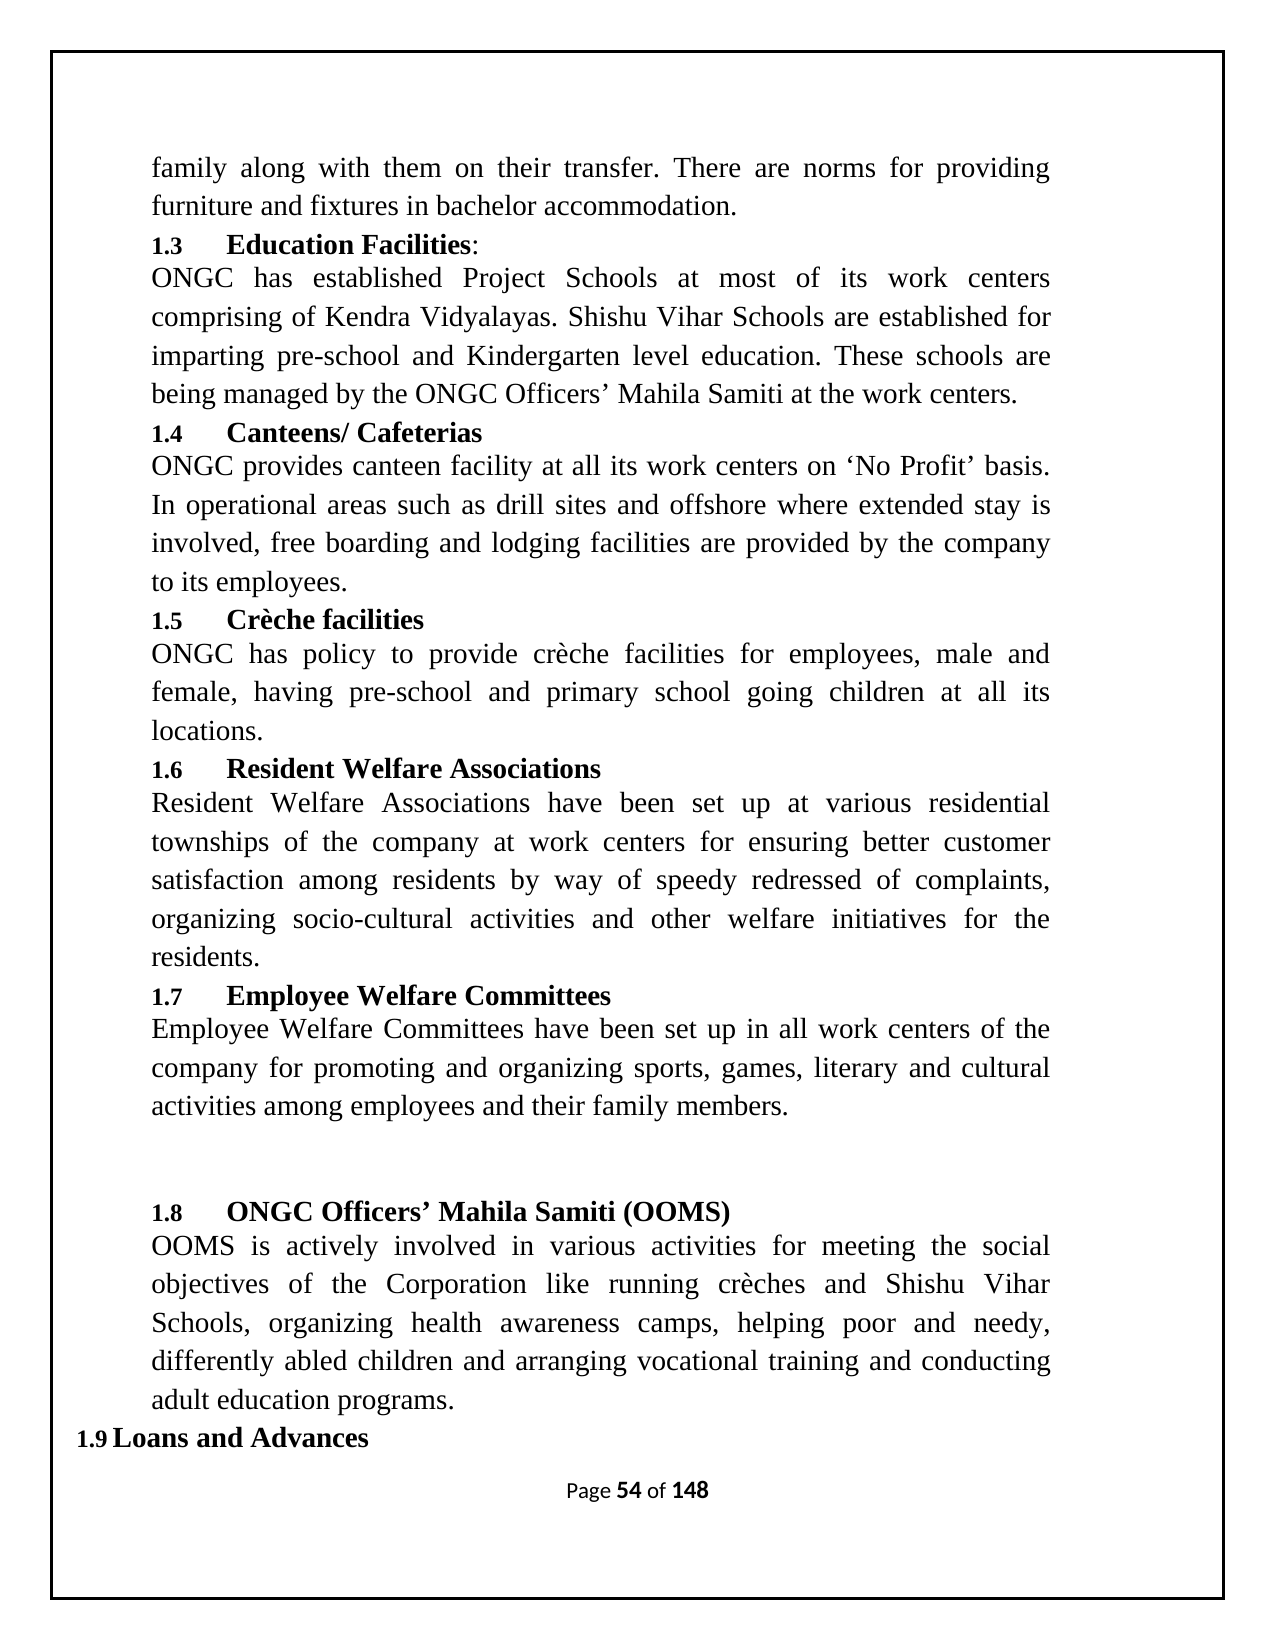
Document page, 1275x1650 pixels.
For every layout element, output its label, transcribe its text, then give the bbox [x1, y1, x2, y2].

list ONGC Officers’ Mahila Samiti (OOMS) [151, 1194, 1162, 1228]
list Crèche facilities [151, 602, 1162, 636]
text OOMS is actively involved in various activities for meeting the social objectives of the Corporation like running crèches and Shishu Vihar Schools, organizing health awareness camps, helping poor and needy, differently abled children and arranging vocational training and conducting adult education programs. [151, 1228, 1051, 1415]
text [151, 150, 1051, 222]
list Loans and Advances [76, 1420, 1162, 1454]
list Education Facilities: [151, 227, 1162, 261]
list Canteens/ Cafeterias [151, 415, 1162, 448]
text Employee Welfare Committees have been set up in all work centers of the company for promoting and organizing sports, games, literary and cultural activities among employees and their family members. [151, 1011, 1051, 1122]
list Resident Welfare Associations [151, 752, 1162, 785]
text ONGC has policy to provide crèche facilities for employees, male and female, having pre-school and primary school going children at all its locations. [151, 636, 1051, 747]
text ONGC has established Project Schools at most of its work centers comprising of Kendra Vidyalayas. Shishu Vihar Schools are established for imparting pre-school and Kindergarten level education. These schools are being managed by the ONGC Officers’ Mahila Samiti at the work centers. [151, 261, 1051, 410]
text Resident Welfare Associations have been set up at various residential townships of the company at work centers for ensuring better customer satisfaction among residents by way of speedy redressed of complaints, organizing socio-cultural activities and other welfare initiatives for the residents. [151, 785, 1051, 973]
text ONGC provides canteen facility at all its work centers on ‘No Profit’ basis. In operational areas such as drill sites and offshore where extended stay is involved, free boarding and lodging facilities are provided by the company to its employees. [151, 448, 1051, 597]
list Employee Welfare Committees [151, 978, 1162, 1011]
